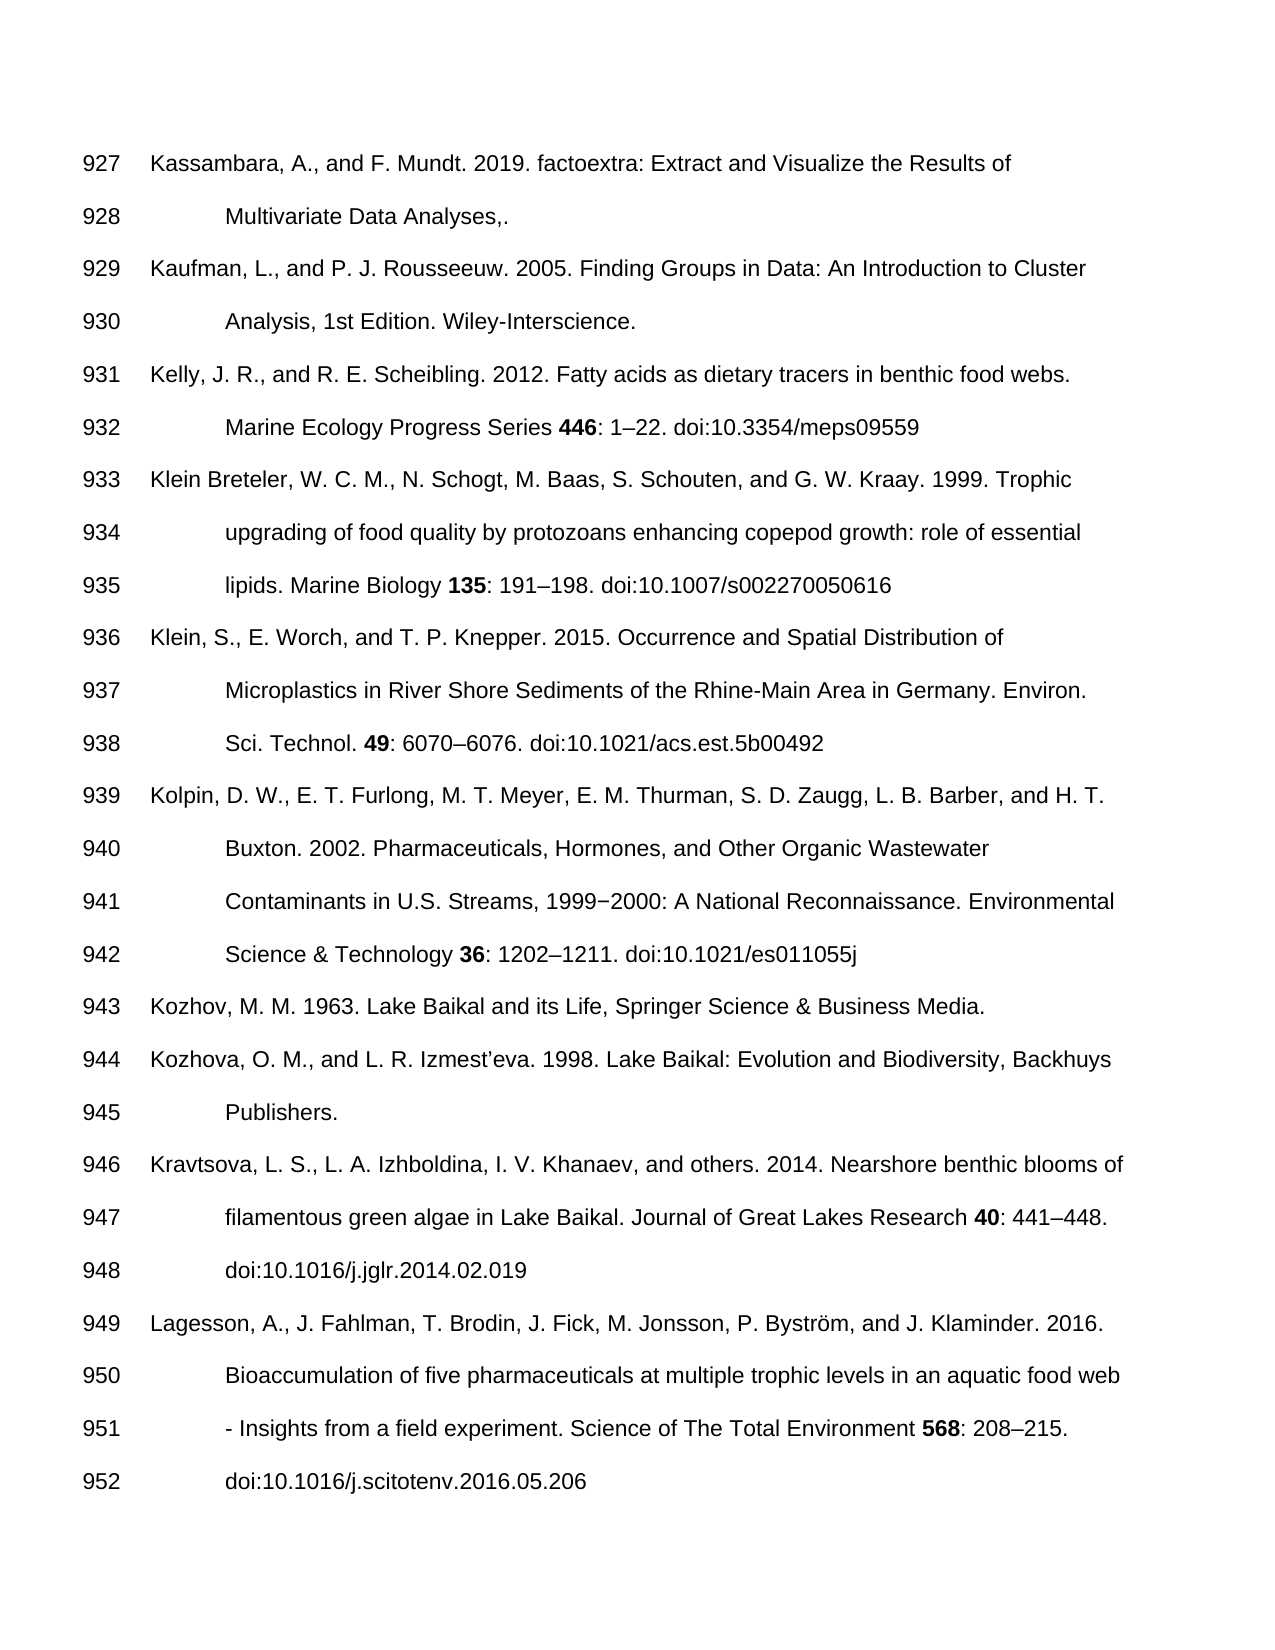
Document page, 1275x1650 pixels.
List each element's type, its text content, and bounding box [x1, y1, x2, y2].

text Klein Breteler, W. C. M., N. Schogt, M. Baas, S. Schouten, and G. W. Kraay. 1999. Trophic upgrading of food quality by protozoans enhancing copepod growth: role of essential lipids. Marine Biology 135: 191–198. doi:10.1007/s002270050616 [150, 466, 1125, 598]
text Klein, S., E. Worch, and T. P. Knepper. 2015. Occurrence and Spatial Distribution of Microplastics in River Shore Sediments of the Rhine-Main Area in Germany. Environ. Sci. Technol. 49: 6070–6076. doi:10.1021/acs.est.5b00492 [150, 624, 1125, 756]
text Kelly, J. R., and R. E. Scheibling. 2012. Fatty acids as dietary tracers in benthic food webs. Marine Ecology Progress Series 446: 1–22. doi:10.3354/meps09559 [150, 361, 1125, 440]
text Lagesson, A., J. Fahlman, T. Brodin, J. Fick, M. Jonsson, P. Byström, and J. Klaminder. 2016. Bioaccumulation of five pharmaceuticals at multiple trophic levels in an aquatic food web - Insights from a field experiment. Science of The Total Environment 568: 208–215. doi:10.1016/j.scitotenv.2016.05.206 [150, 1309, 1125, 1494]
text Kolpin, D. W., E. T. Furlong, M. T. Meyer, E. M. Thurman, S. D. Zaugg, L. B. Barber, and H. T. Buxton. 2002. Pharmaceuticals, Hormones, and Other Organic Wastewater Contaminants in U.S. Streams, 1999−2000: A National Reconnaissance. Environmental Science & Technology 36: 1202–1211. doi:10.1021/es011055j [150, 782, 1125, 967]
text Kaufman, L., and P. J. Rousseeuw. 2005. Finding Groups in Data: An Introduction to Cluster Analysis, 1st Edition. Wiley-Interscience. [150, 255, 1125, 334]
text Kozhova, O. M., and L. R. Izmest’eva. 1998. Lake Baikal: Evolution and Biodiversity, Backhuys Publishers. [150, 1046, 1125, 1125]
text Kravtsova, L. S., L. A. Izhboldina, I. V. Khanaev, and others. 2014. Nearshore benthic blooms of filamentous green algae in Lake Baikal. Journal of Great Lakes Research 40: 441–448. doi:10.1016/j.jglr.2014.02.019 [150, 1151, 1125, 1283]
text Kozhov, M. M. 1963. Lake Baikal and its Life, Springer Science & Business Media. [150, 993, 1125, 1020]
text Kassambara, A., and F. Mundt. 2019. factoextra: Extract and Visualize the Results of Multivariate Data Analyses,. [150, 150, 1125, 229]
